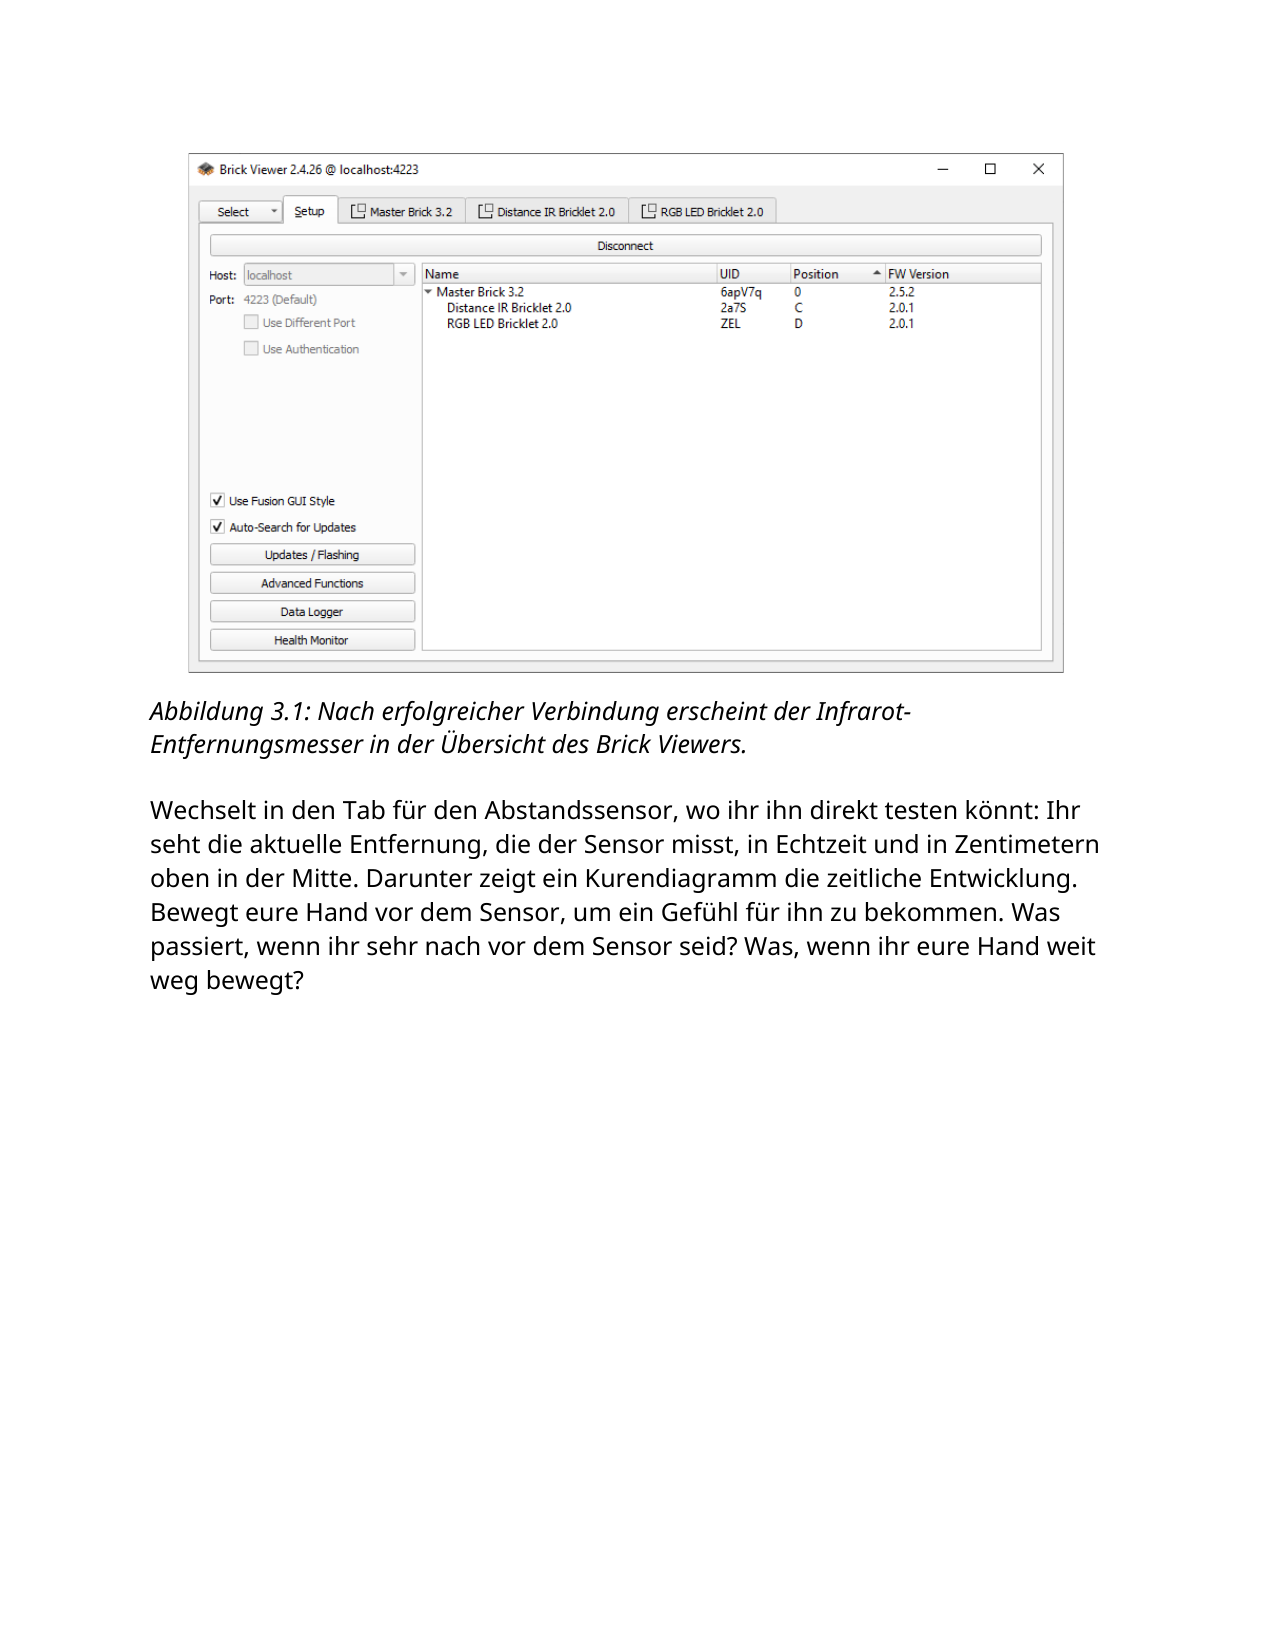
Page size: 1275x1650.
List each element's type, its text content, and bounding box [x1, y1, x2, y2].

text Wechselt in den Tab für den Abstandssensor, wo ihr ihn direkt testen könnt: Ihr seht die aktuelle Entfernung, die der Sensor misst, in Echtzeit und in Zentimetern oben in der Mitte. Darunter zeigt ein Kurendiagramm die zeitliche Entwicklung. Bewegt eure Hand vor dem Sensor, um ein Gefühl für ihn zu bekommen. Was passiert, wenn ihr sehr nach vor dem Sensor seid? Was, wenn ihr eure Hand weit weg bewegt? [150, 792, 1125, 997]
table_header Abbildung 3.1: Nach erfolgreicher Verbindung erscheint der Infrarot-Entfernungsmesser in der Übersicht des Brick Viewers. [139, 150, 1114, 774]
picture [188, 153, 1064, 673]
